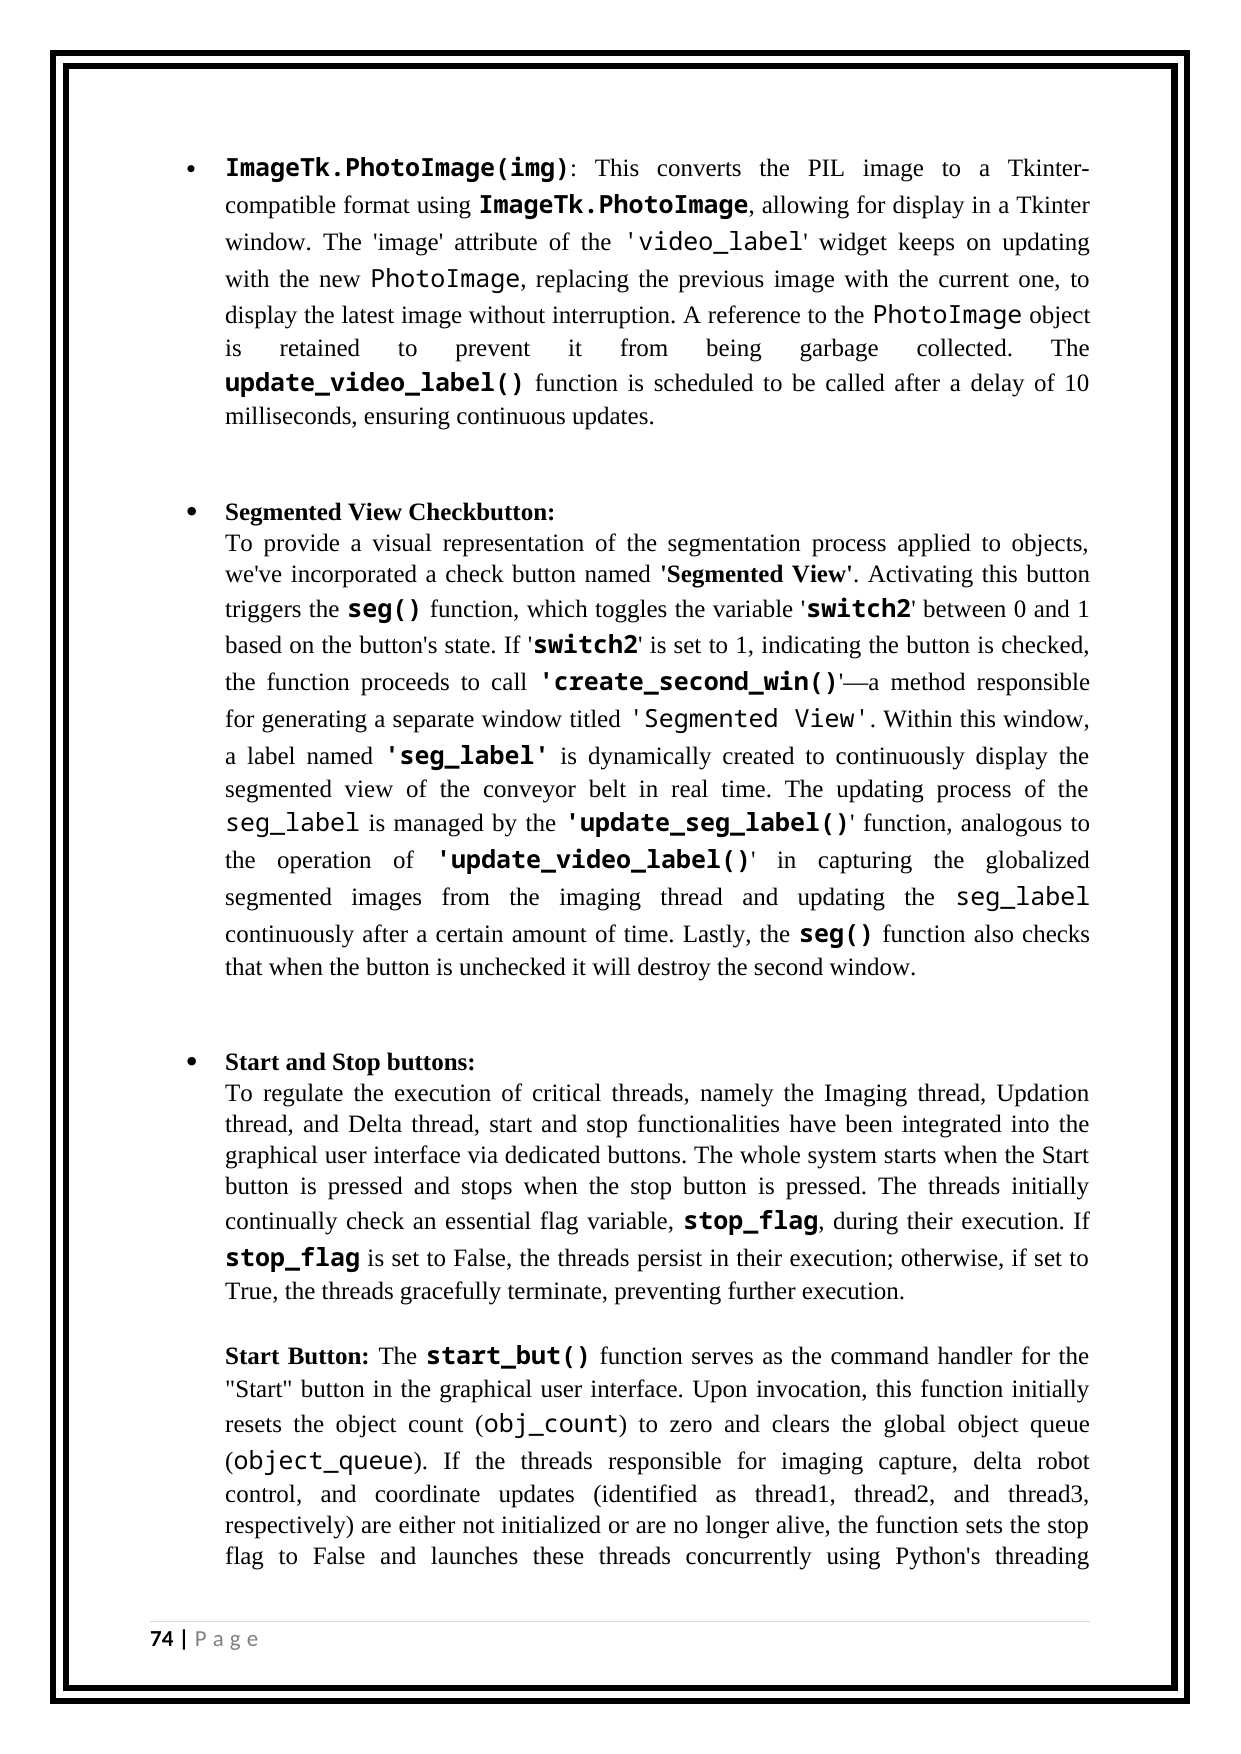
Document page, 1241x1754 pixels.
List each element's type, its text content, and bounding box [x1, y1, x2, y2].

list To provide a visual representation of the segmentation process applied to objects, we've incorporated a check button named 'Segmented View'. Activating this button triggers the seg() function, which toggles the variable 'switch2' between 0 and 1 based on the button's state. If 'switch2' is set to 1, indicating the button is checked, the function proceeds to call 'create_second_win()'—a method responsible for generating a separate window titled 'Segmented View'. Within this window, a label named 'seg_label' is dynamically created to continuously display the segmented view of the conveyor belt in real time. The updating process of the seg_label is managed by the 'update_seg_label()' function, analogous to the operation of 'update_video_label()' in capturing the globalized segmented images from the imaging thread and updating the seg_label continuously after a certain amount of time. Lastly, the seg() function also checks that when the button is unchecked it will destroy the second window. [225, 528, 1090, 981]
list To regulate the execution of critical threads, namely the Imaging thread, Updation thread, and Delta thread, start and stop functionalities have been integrated into the graphical user interface via dedicated buttons. The whole system starts when the Start button is pressed and stops when the stop button is pressed. The threads initially continually check an essential flag variable, stop_flag, during their execution. If stop_flag is set to False, the threads persist in their execution; otherwise, if set to True, the threads gracefully terminate, preventing further execution. [225, 1078, 1090, 1305]
list Segmented View Checkbutton: [187, 497, 1090, 525]
list ImageTk.PhotoImage(img): This converts the PIL image to a Tkinter-compatible format using ImageTk.PhotoImage, allowing for display in a Tkinter window. The 'image' attribute of the 'video_label' widget keeps on updating with the new PhotoImage, replacing the previous image with the current one, to display the latest image without interruption. A reference to the PhotoImage object is retained to prevent it from being garbage collected. The update_video_label() function is scheduled to be called after a delay of 10 milliseconds, ensuring continuous updates. [187, 150, 1090, 430]
list Start and Stop buttons: [187, 1047, 1090, 1076]
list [225, 1338, 1090, 1570]
